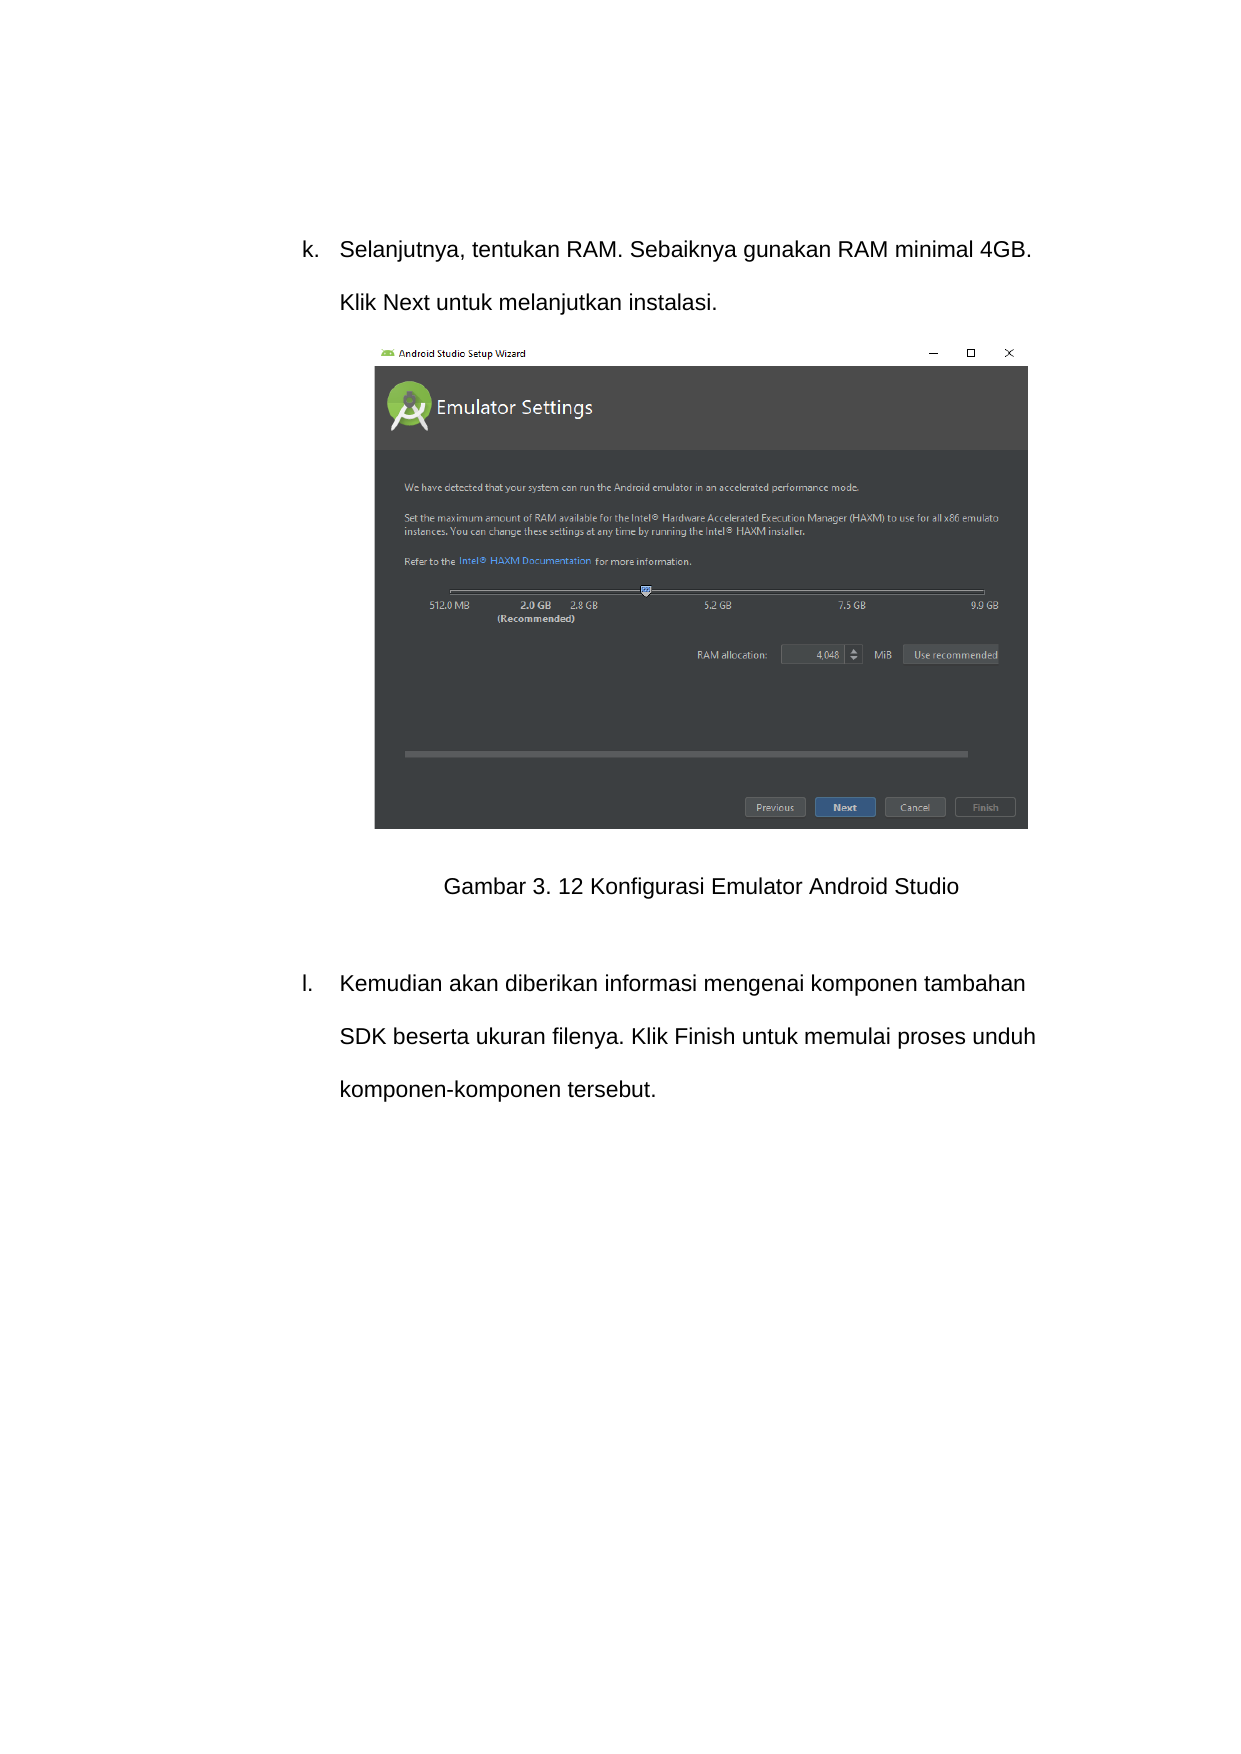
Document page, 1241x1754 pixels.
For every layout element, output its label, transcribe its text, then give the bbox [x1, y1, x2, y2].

list Kemudian akan diberikan informasi mengenai komponen tambahan SDK beserta ukuran filenya. Klik Finish untuk memulai proses unduh komponen-komponen tersebut. [302, 970, 1063, 1102]
list Selanjutnya, tentukan RAM. Sebaiknya gunakan RAM minimal 4GB. Klik Next untuk melanjutkan instalasi. [302, 236, 1063, 315]
text Gambar 3. 12 Konfigurasi Emulator Android Studio [339, 873, 1063, 899]
picture [374, 341, 1028, 829]
